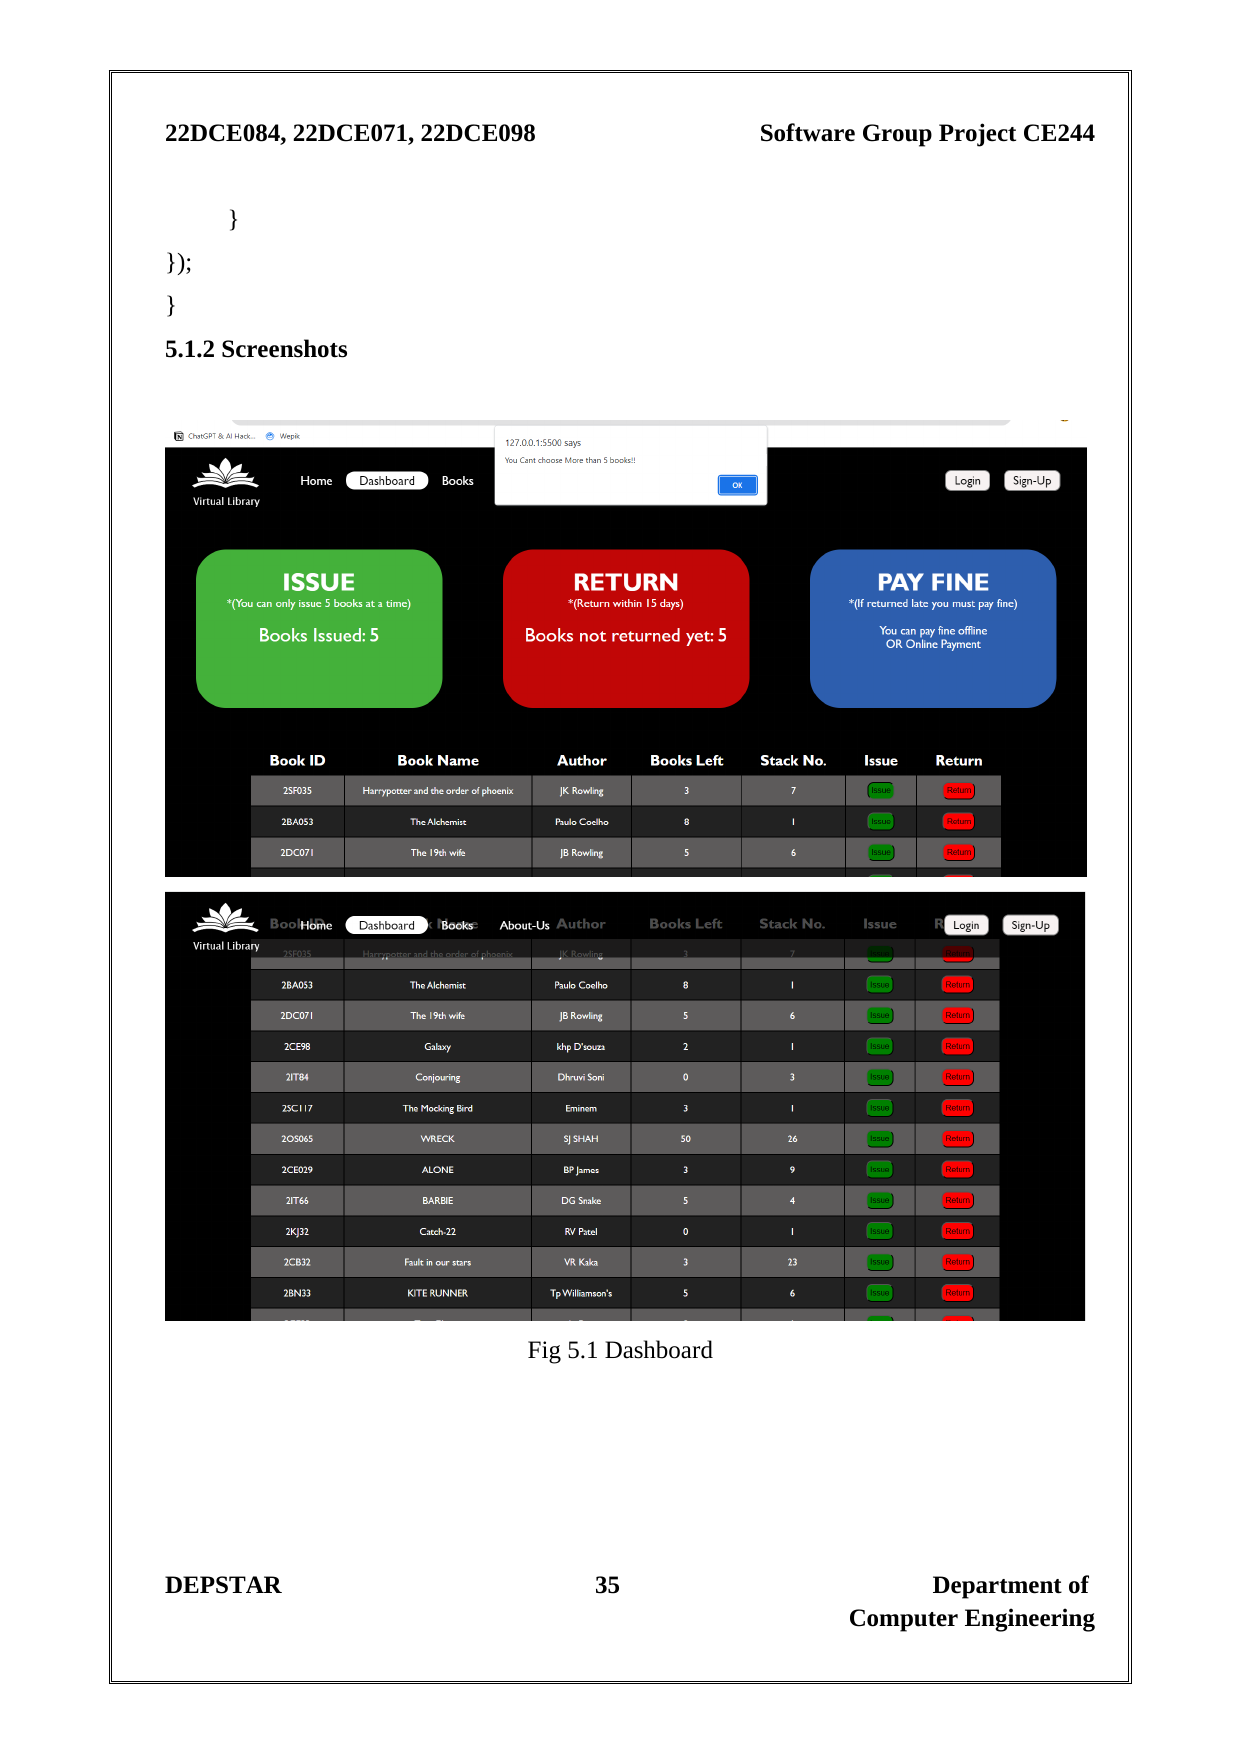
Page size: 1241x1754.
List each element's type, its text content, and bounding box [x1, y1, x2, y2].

picture [165, 420, 1088, 877]
text } [165, 204, 1075, 233]
picture [165, 890, 1086, 1321]
text }); [165, 247, 1075, 276]
text Fig 5.1 Dashboard [165, 1335, 1075, 1364]
text 5.1.2 Screenshots [165, 334, 1075, 362]
text } [165, 291, 1075, 319]
